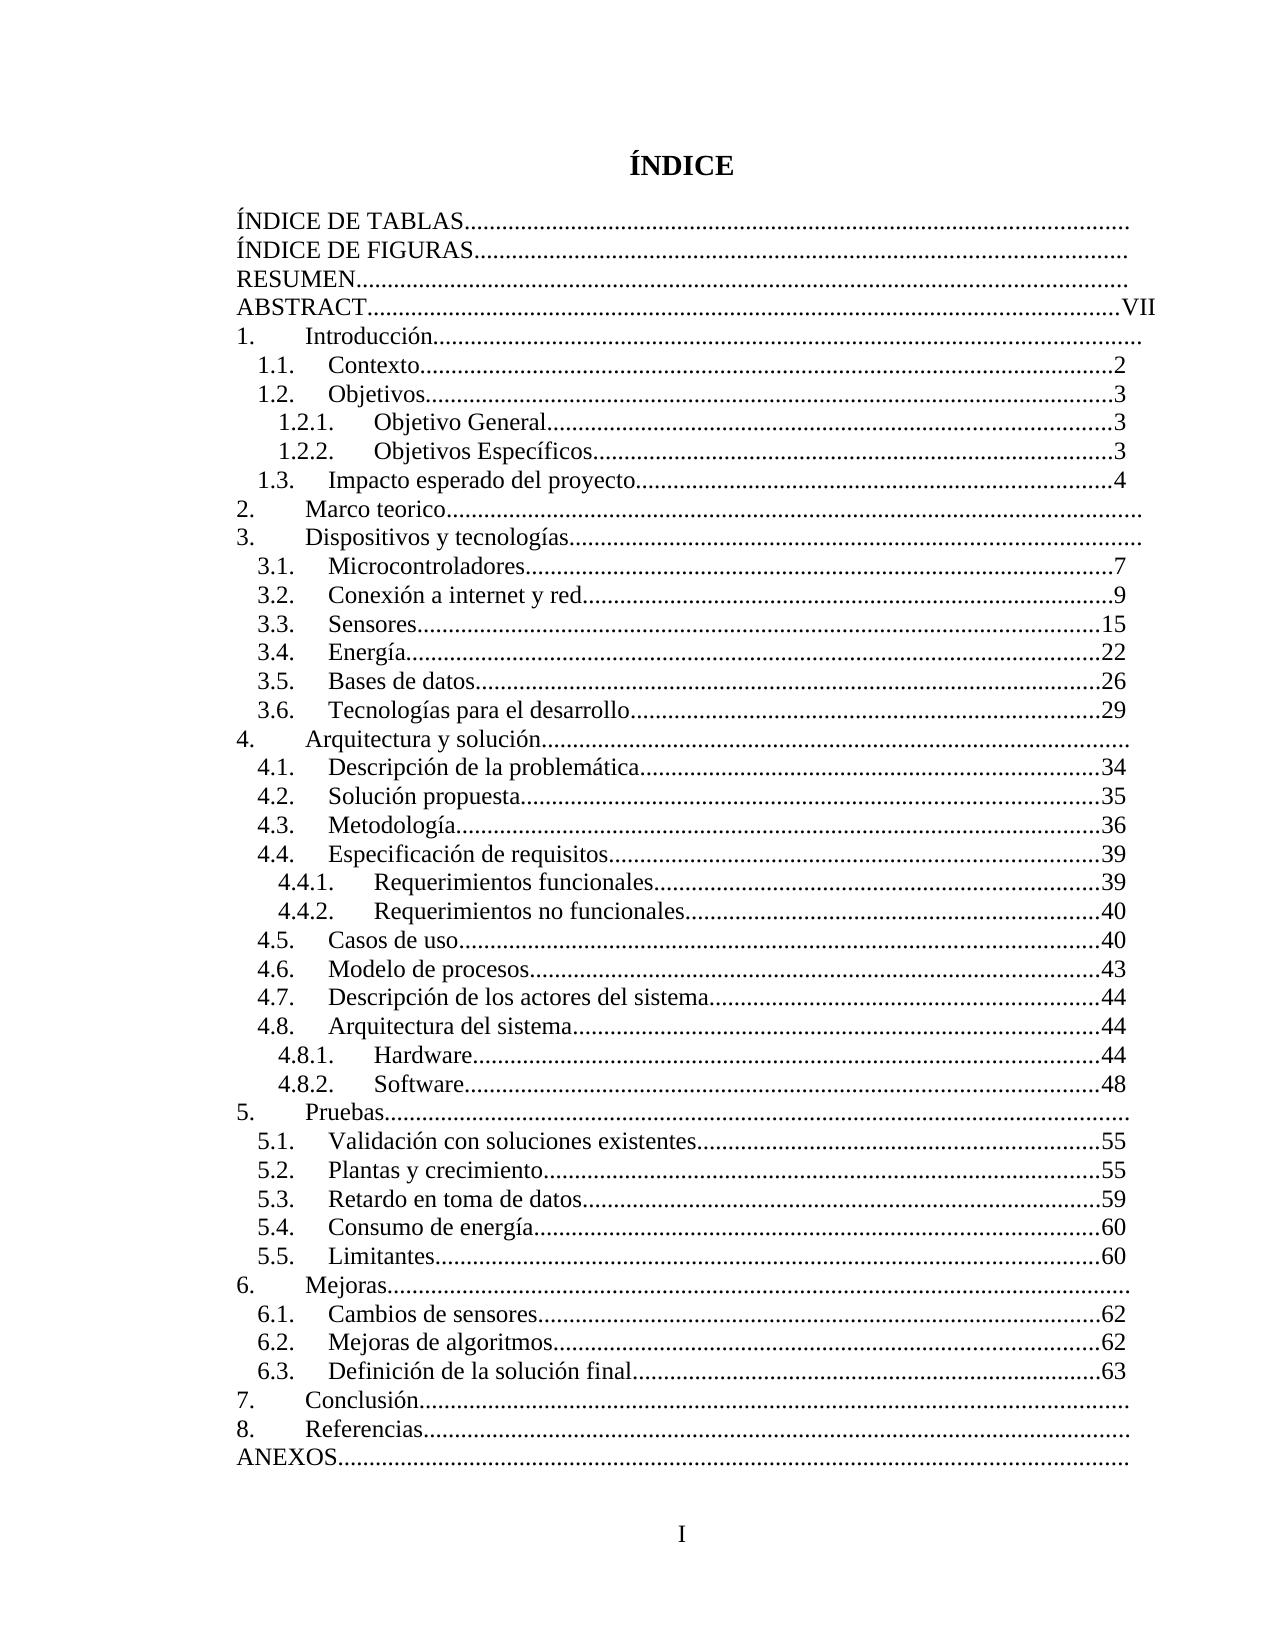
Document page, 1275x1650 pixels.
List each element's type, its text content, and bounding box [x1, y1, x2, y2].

text 4.6. Modelo de procesos 43 [257, 954, 1127, 982]
text 1.2.1. Objetivo General 3 [278, 407, 1127, 436]
text 3. Dispositivos y tecnologías 7 [236, 522, 1127, 551]
text 5.3. Retardo en toma de datos 59 [257, 1184, 1127, 1212]
text 5.2. Plantas y crecimiento 55 [257, 1155, 1127, 1184]
text 1. Introducción 1 [236, 321, 1127, 350]
text 6.3. Definición de la solución final 63 [257, 1356, 1127, 1385]
text ÍNDICE [236, 148, 1127, 181]
text 3.2. Conexión a internet y red 9 [257, 580, 1127, 609]
text 5.1. Validación con soluciones existentes 55 [257, 1126, 1127, 1155]
text 3.6. Tecnologías para el desarrollo 29 [257, 695, 1127, 724]
text 4.7. Descripción de los actores del sistema 44 [257, 982, 1127, 1011]
text ÍNDICE DE TABLAS III [236, 206, 1127, 235]
text 4.3. Metodología 36 [257, 810, 1127, 839]
text 4.1. Descripción de la problemática 34 [257, 752, 1127, 781]
text ANEXOS 66 [236, 1442, 1127, 1471]
text 1.2. Objetivos 3 [257, 379, 1127, 407]
text 3.3. Sensores 15 [257, 609, 1127, 637]
text ÍNDICE DE FIGURAS IV [236, 235, 1127, 264]
text 3.1. Microcontroladores 7 [257, 551, 1127, 580]
text 8. Referencias 65 [236, 1414, 1127, 1442]
text 6.1. Cambios de sensores 62 [257, 1299, 1127, 1327]
text ABSTRACT VII [236, 292, 1127, 321]
text 5.4. Consumo de energía 60 [257, 1212, 1127, 1241]
text 3.5. Bases de datos 26 [257, 666, 1127, 695]
text 4.8.1. Hardware 44 [278, 1040, 1127, 1069]
text RESUMEN VI [236, 264, 1127, 292]
text 6.2. Mejoras de algoritmos 62 [257, 1327, 1127, 1356]
text 4.4. Especificación de requisitos 39 [257, 839, 1127, 867]
text 3.4. Energía 22 [257, 637, 1127, 666]
text 5.5. Limitantes 60 [257, 1241, 1127, 1270]
text 4.2. Solución propuesta 35 [257, 781, 1127, 810]
text 1.2.2. Objetivos Específicos 3 [278, 436, 1127, 465]
text 6. Mejoras 62 [236, 1270, 1127, 1299]
text 4.8. Arquitectura del sistema 44 [257, 1011, 1127, 1040]
text 5. Pruebas 55 [236, 1097, 1127, 1126]
text 4.4.2. Requerimientos no funcionales 40 [278, 896, 1127, 925]
text 1.1. Contexto 2 [257, 350, 1127, 379]
text 1.3. Impacto esperado del proyecto 4 [257, 465, 1127, 494]
text 4.4.1. Requerimientos funcionales 39 [278, 867, 1127, 896]
text 4.8.2. Software 48 [278, 1069, 1127, 1097]
text 7. Conclusión 64 [236, 1385, 1127, 1414]
text 4.5. Casos de uso 40 [257, 925, 1127, 954]
text 2. Marco teorico 5 [236, 494, 1127, 522]
text 4. Arquitectura y solución 34 [236, 724, 1127, 752]
